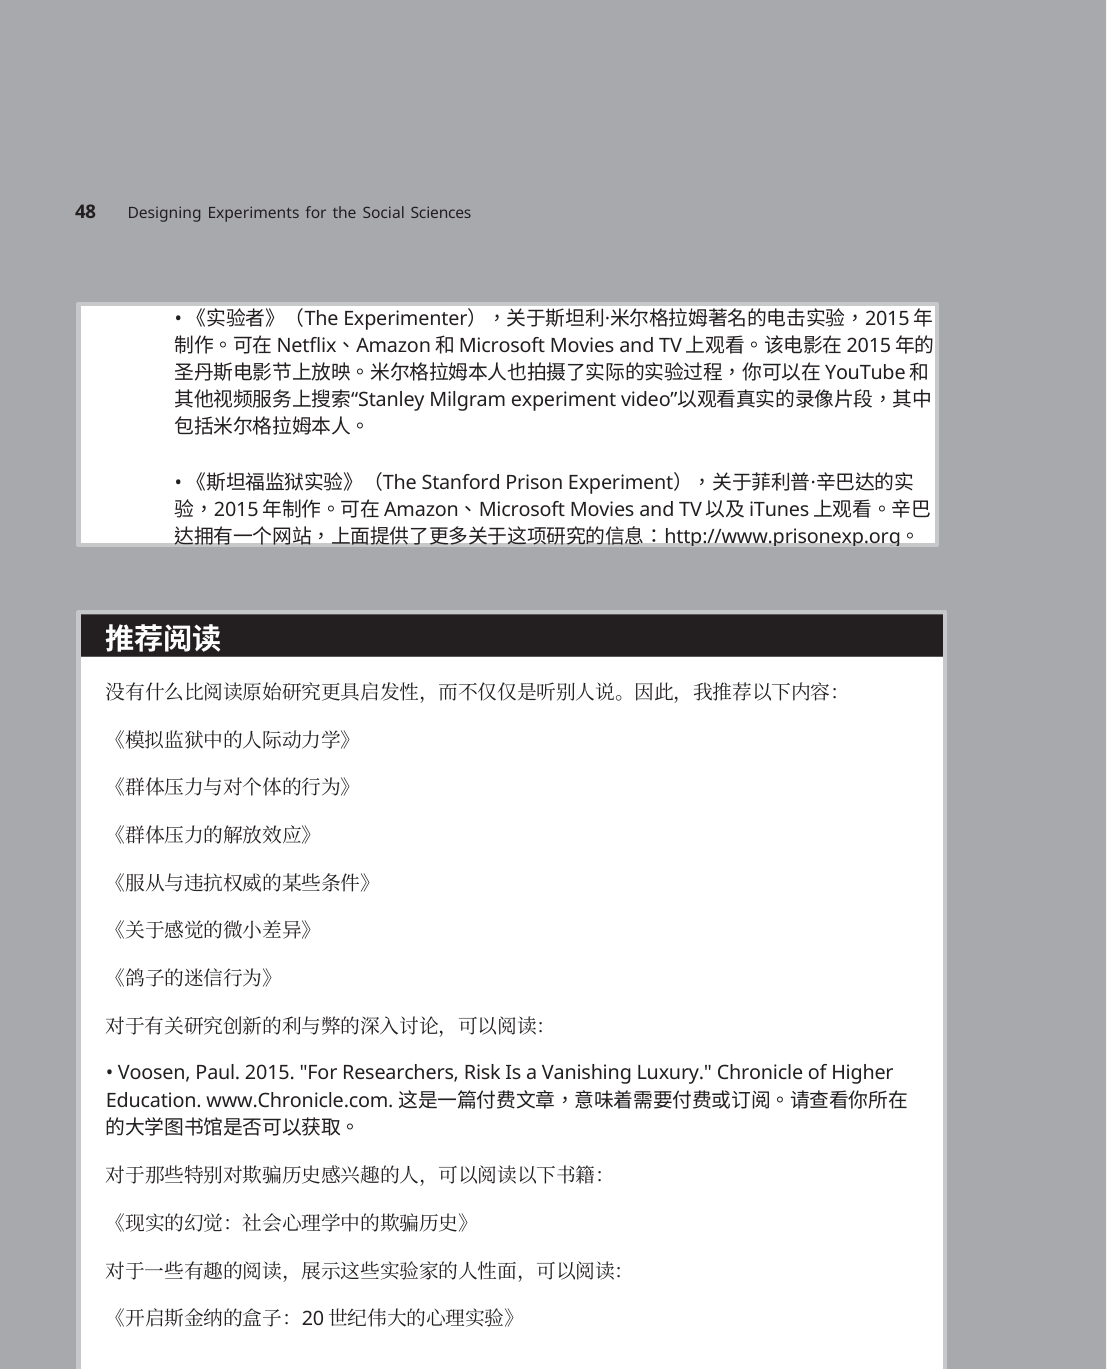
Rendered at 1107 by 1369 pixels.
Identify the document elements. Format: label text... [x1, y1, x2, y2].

text 《模拟监狱中的人际动力学》 [106, 724, 914, 753]
subtitle 推荐阅读 [106, 616, 1106, 658]
text 对于有关研究创新的利与弊的深入讨论，可以阅读： [31, 1011, 914, 1039]
text 《群体压力的解放效应》 [106, 820, 914, 848]
text 《群体压力与对个体的行为》 [106, 772, 914, 800]
text 《现实的幻觉：社会心理学中的欺骗历史》 [106, 1207, 914, 1236]
text 没有什么比阅读原始研究更具启发性，而不仅仅是听别人说。因此，我推荐以下内容： [106, 677, 914, 705]
text 48 Designing Experiments for the Social Sciences [75, 198, 1106, 224]
text 《开启斯金纳的盒子：20世纪伟大的心理实验》 [106, 1303, 914, 1332]
text 对于一些有趣的阅读，展示这些实验家的人性面，可以阅读： [31, 1255, 914, 1284]
text 《服从与违抗权威的某些条件》 [106, 867, 914, 896]
text 《鸽子的迷信行为》 [106, 963, 914, 991]
text • Voosen, Paul. 2015. "For Researchers, Risk Is a Vanishing Luxury." Chronicle of Higher Education. www.Chronicle.com. 这是一篇付费文章，意味着需要付费或订阅。请查看你所在的大学图书馆是否可以获取。 [106, 1058, 914, 1141]
text 对于那些特别对欺骗历史感兴趣的人，可以阅读以下书籍： [31, 1160, 914, 1188]
text 《关于感觉的微小差异》 [106, 915, 914, 943]
